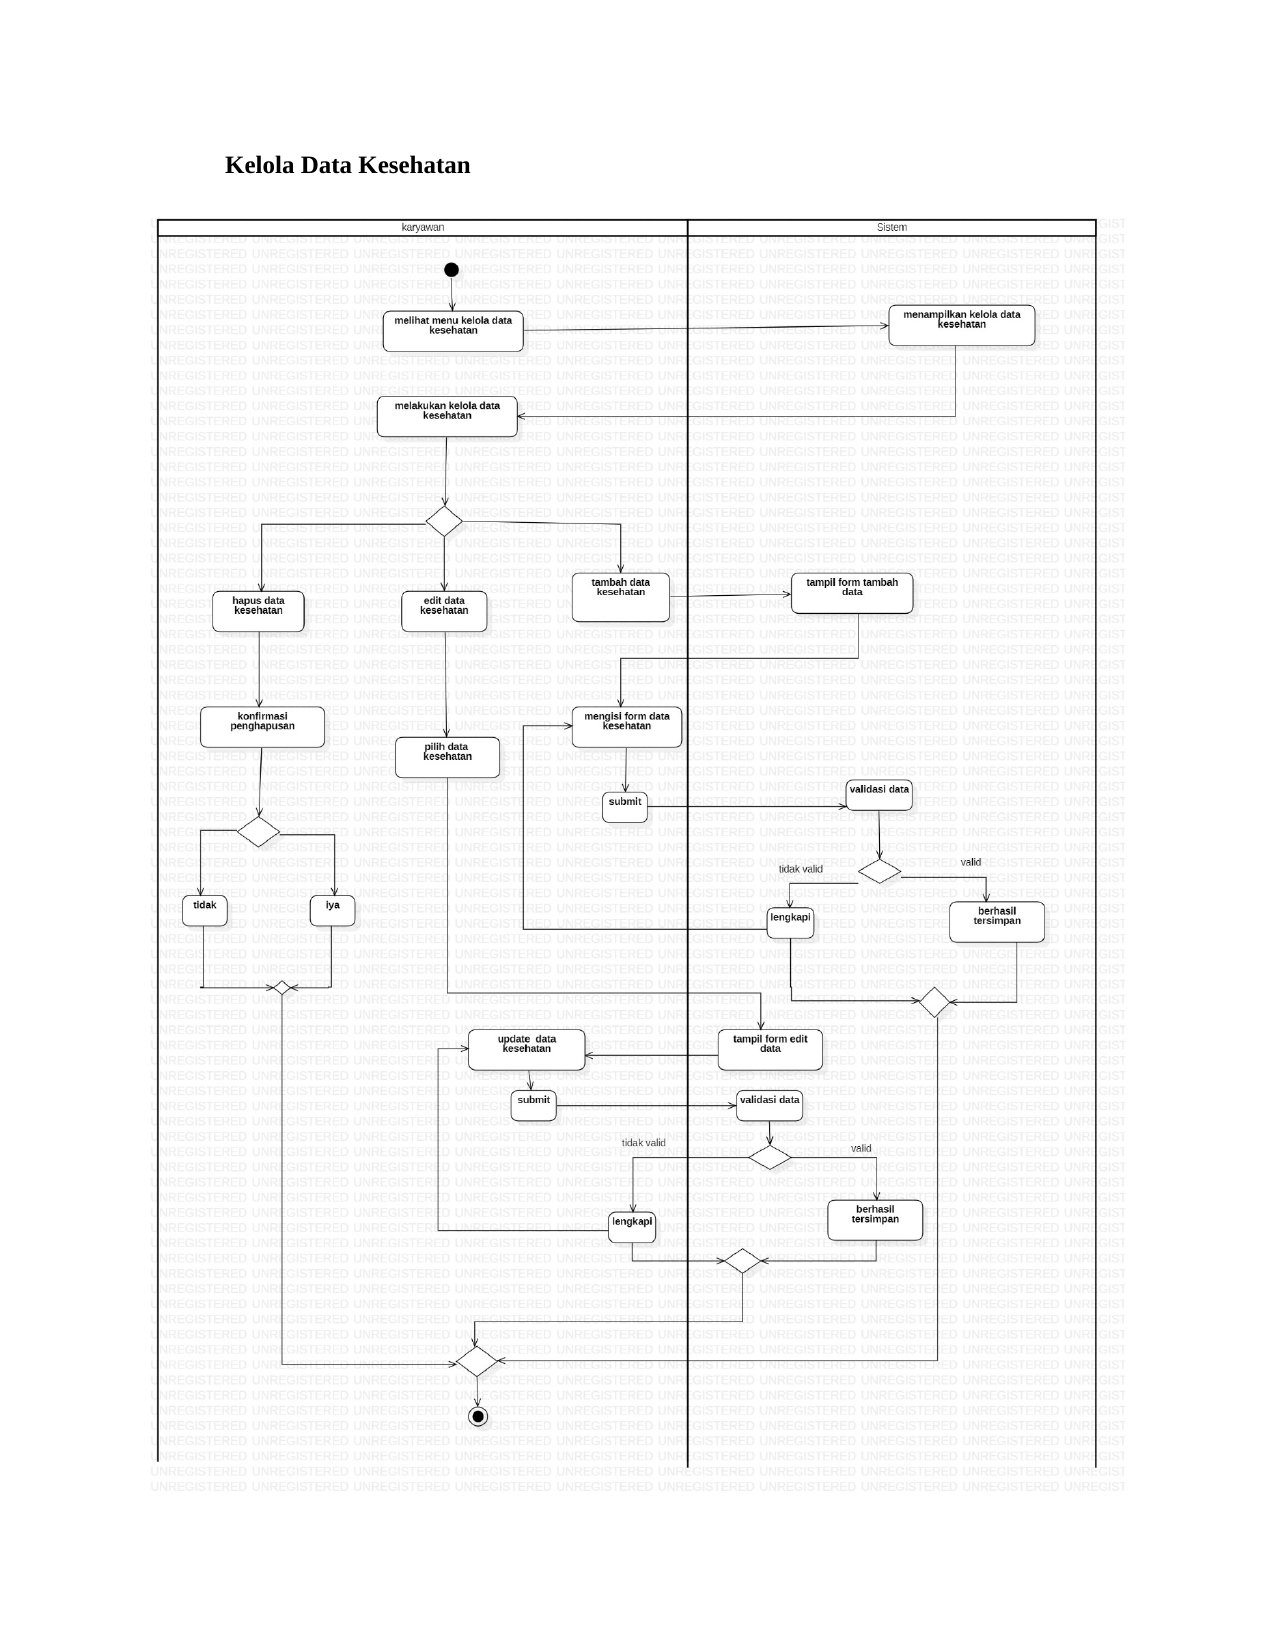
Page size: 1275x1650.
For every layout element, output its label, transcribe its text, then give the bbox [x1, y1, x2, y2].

text Kelola Data Kesehatan [150, 150, 1125, 179]
picture [150, 212, 1125, 1498]
